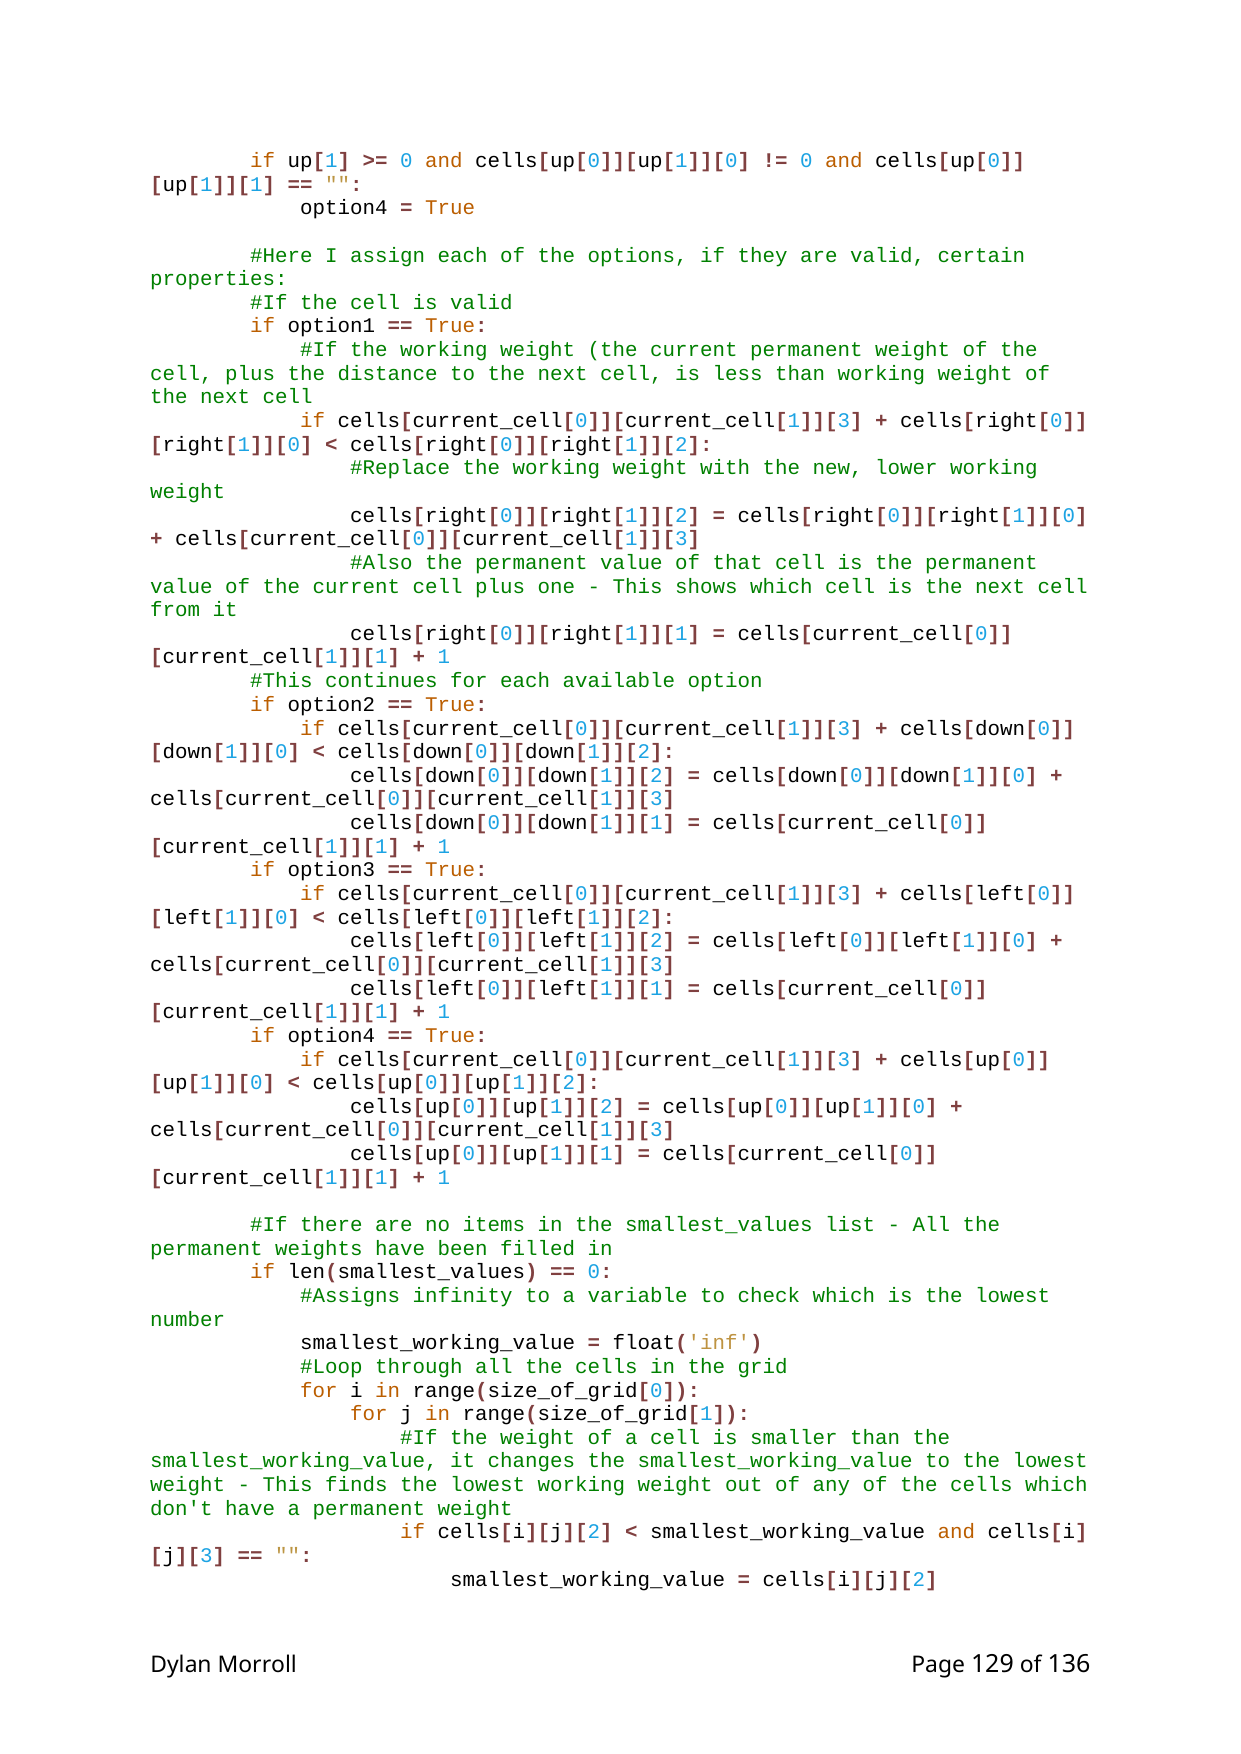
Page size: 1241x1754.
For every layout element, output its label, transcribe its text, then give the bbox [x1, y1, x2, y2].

text if cells[current_cell[0]][current_cell[1]][3] + cells[left[0]][left[1]][0] < cells[left[0]][left[1]][2]: [150, 883, 1090, 930]
text #Replace the working weight with the new, lower working weight [150, 457, 1090, 505]
text #If there are no items in the smallest_values list - All the permanent weights have been filled in [150, 1214, 1090, 1261]
text #This continues for each available option [150, 670, 1090, 694]
text #Loop through all the cells in the grid [150, 1356, 1090, 1379]
text #Assigns infinity to a variable to check which is the lowest number [150, 1285, 1090, 1332]
text if cells[current_cell[0]][current_cell[1]][3] + cells[down[0]][down[1]][0] < cells[down[0]][down[1]][2]: [150, 717, 1090, 765]
text if cells[current_cell[0]][current_cell[1]][3] + cells[up[0]][up[1]][0] < cells[up[0]][up[1]][2]: [150, 1048, 1090, 1096]
text cells[right[0]][right[1]][1] = cells[current_cell[0]][current_cell[1]][1] + 1 [150, 623, 1090, 670]
text if option1 == True: [150, 316, 1090, 339]
text smallest_working_value = cells[i][j][2] [150, 1569, 1090, 1592]
text #If the working weight (the current permanent weight of the cell, plus the distance to the next cell, is less than working weight of the next cell [150, 339, 1090, 410]
text cells[up[0]][up[1]][1] = cells[current_cell[0]][current_cell[1]][1] + 1 [150, 1143, 1090, 1190]
text cells[up[0]][up[1]][2] = cells[up[0]][up[1]][0] + cells[current_cell[0]][current_cell[1]][3] [150, 1096, 1090, 1143]
text #Also the permanent value of that cell is the permanent value of the current cell plus one - This shows which cell is the next cell from it [150, 552, 1090, 623]
text cells[down[0]][down[1]][2] = cells[down[0]][down[1]][0] + cells[current_cell[0]][current_cell[1]][3] [150, 765, 1090, 812]
text if len(smallest_values) == 0: [150, 1261, 1090, 1285]
text #If the weight of a cell is smaller than the smallest_working_value, it changes the smallest_working_value to the lowest weight - This finds the lowest working weight out of any of the cells which don't have a permanent weight [150, 1427, 1090, 1521]
text if up[1] >= 0 and cells[up[0]][up[1]][0] != 0 and cells[up[0]][up[1]][1] == "": [150, 150, 1090, 197]
text cells[right[0]][right[1]][2] = cells[right[0]][right[1]][0] + cells[current_cell[0]][current_cell[1]][3] [150, 505, 1090, 552]
text #If the cell is valid [150, 292, 1090, 316]
text cells[left[0]][left[1]][2] = cells[left[0]][left[1]][0] + cells[current_cell[0]][current_cell[1]][3] [150, 930, 1090, 978]
text cells[left[0]][left[1]][1] = cells[current_cell[0]][current_cell[1]][1] + 1 [150, 978, 1090, 1025]
text if option4 == True: [150, 1025, 1090, 1048]
text cells[down[0]][down[1]][1] = cells[current_cell[0]][current_cell[1]][1] + 1 [150, 812, 1090, 859]
text option4 = True [150, 197, 1090, 221]
text #Here I assign each of the options, if they are valid, certain properties: [150, 244, 1090, 292]
text smallest_working_value = float('inf') [150, 1332, 1090, 1356]
text for j in range(size_of_grid[1]): [150, 1403, 1090, 1427]
text if cells[current_cell[0]][current_cell[1]][3] + cells[right[0]][right[1]][0] < cells[right[0]][right[1]][2]: [150, 410, 1090, 457]
text if option3 == True: [150, 859, 1090, 883]
text for i in range(size_of_grid[0]): [150, 1379, 1090, 1403]
text if cells[i][j][2] < smallest_working_value and cells[i][j][3] == "": [150, 1521, 1090, 1569]
text if option2 == True: [150, 694, 1090, 717]
